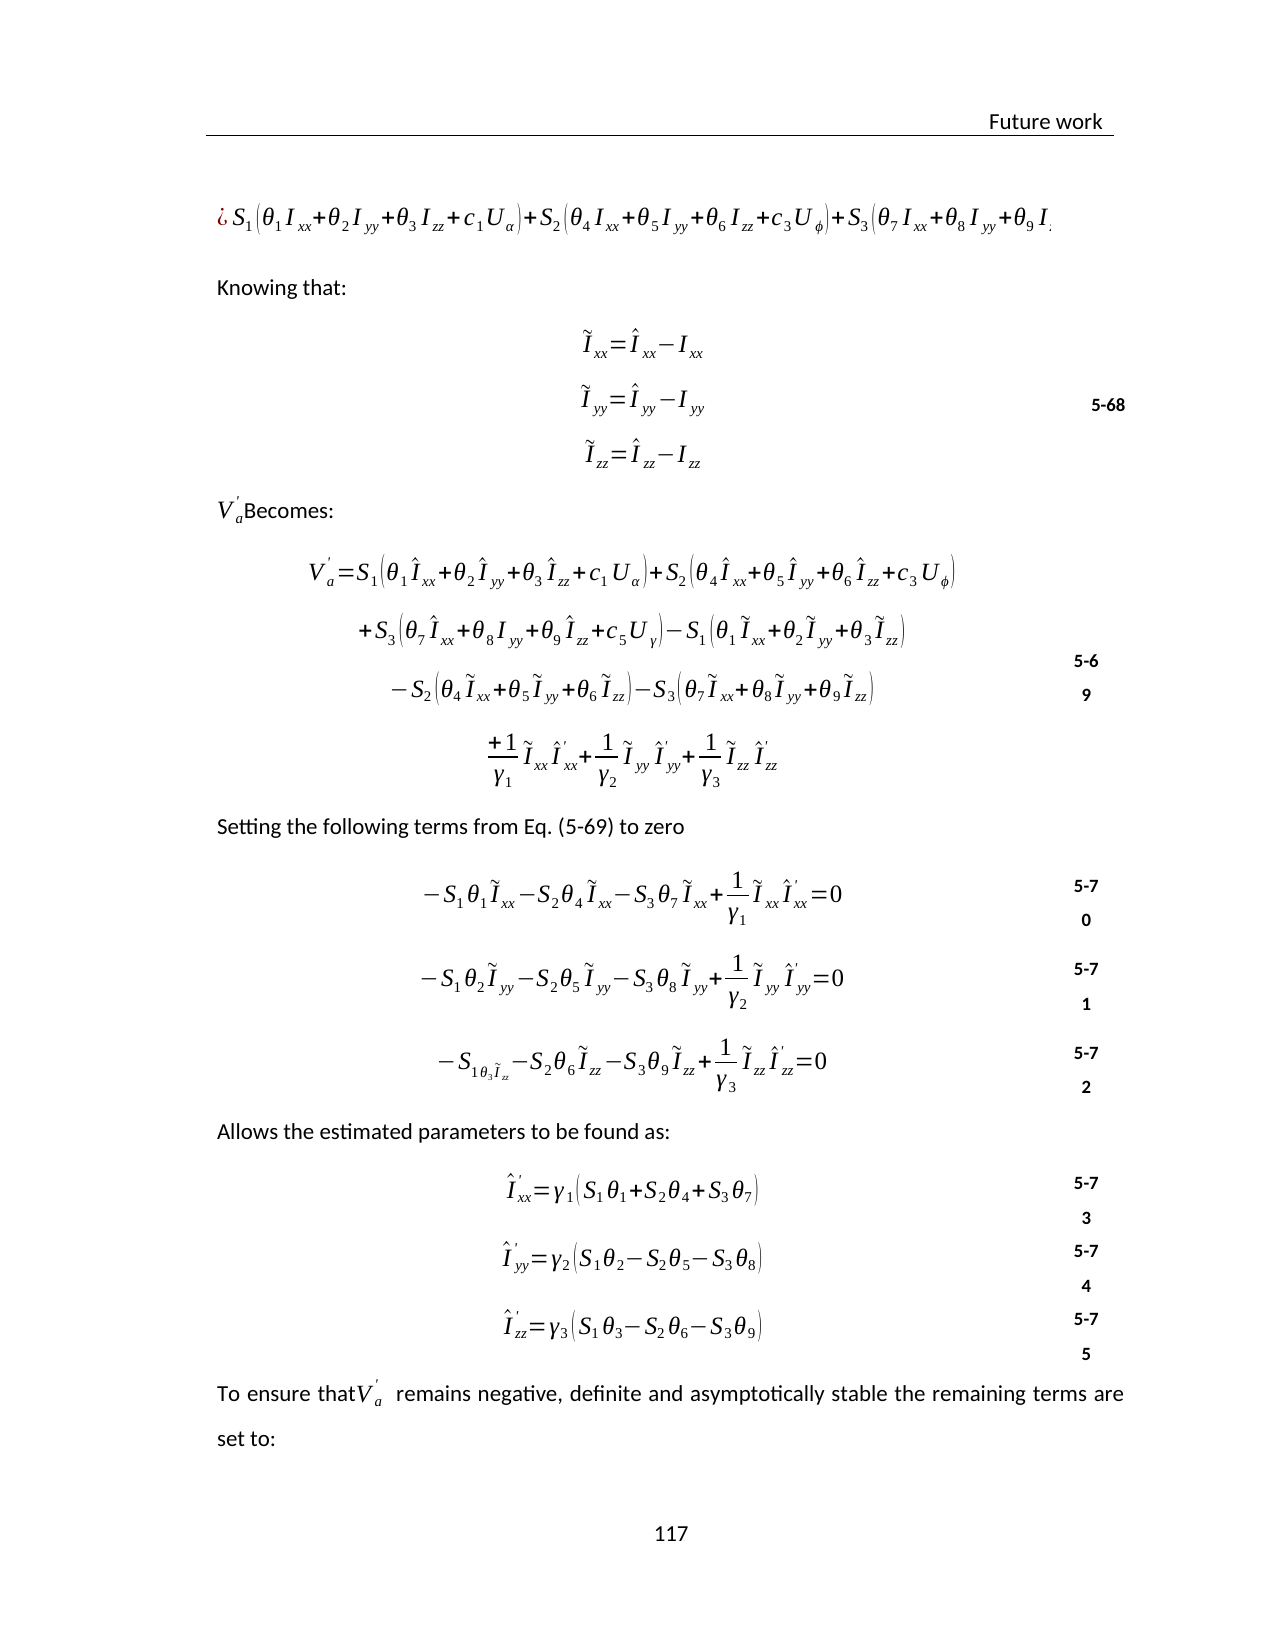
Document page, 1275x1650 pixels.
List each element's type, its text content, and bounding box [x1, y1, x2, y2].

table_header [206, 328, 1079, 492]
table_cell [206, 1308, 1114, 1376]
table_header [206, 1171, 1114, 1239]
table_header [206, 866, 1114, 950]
text To ensure that remains negative, definite and asymptotically stable the remaining terms are set to: [217, 1376, 1125, 1452]
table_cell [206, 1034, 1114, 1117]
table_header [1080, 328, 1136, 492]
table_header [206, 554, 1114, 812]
text Allows the estimated parameters to be found as: [217, 1117, 1125, 1145]
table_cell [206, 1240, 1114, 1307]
text Knowing that: [217, 273, 1125, 301]
text Becomes: [217, 492, 1125, 527]
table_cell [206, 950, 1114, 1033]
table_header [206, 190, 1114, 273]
